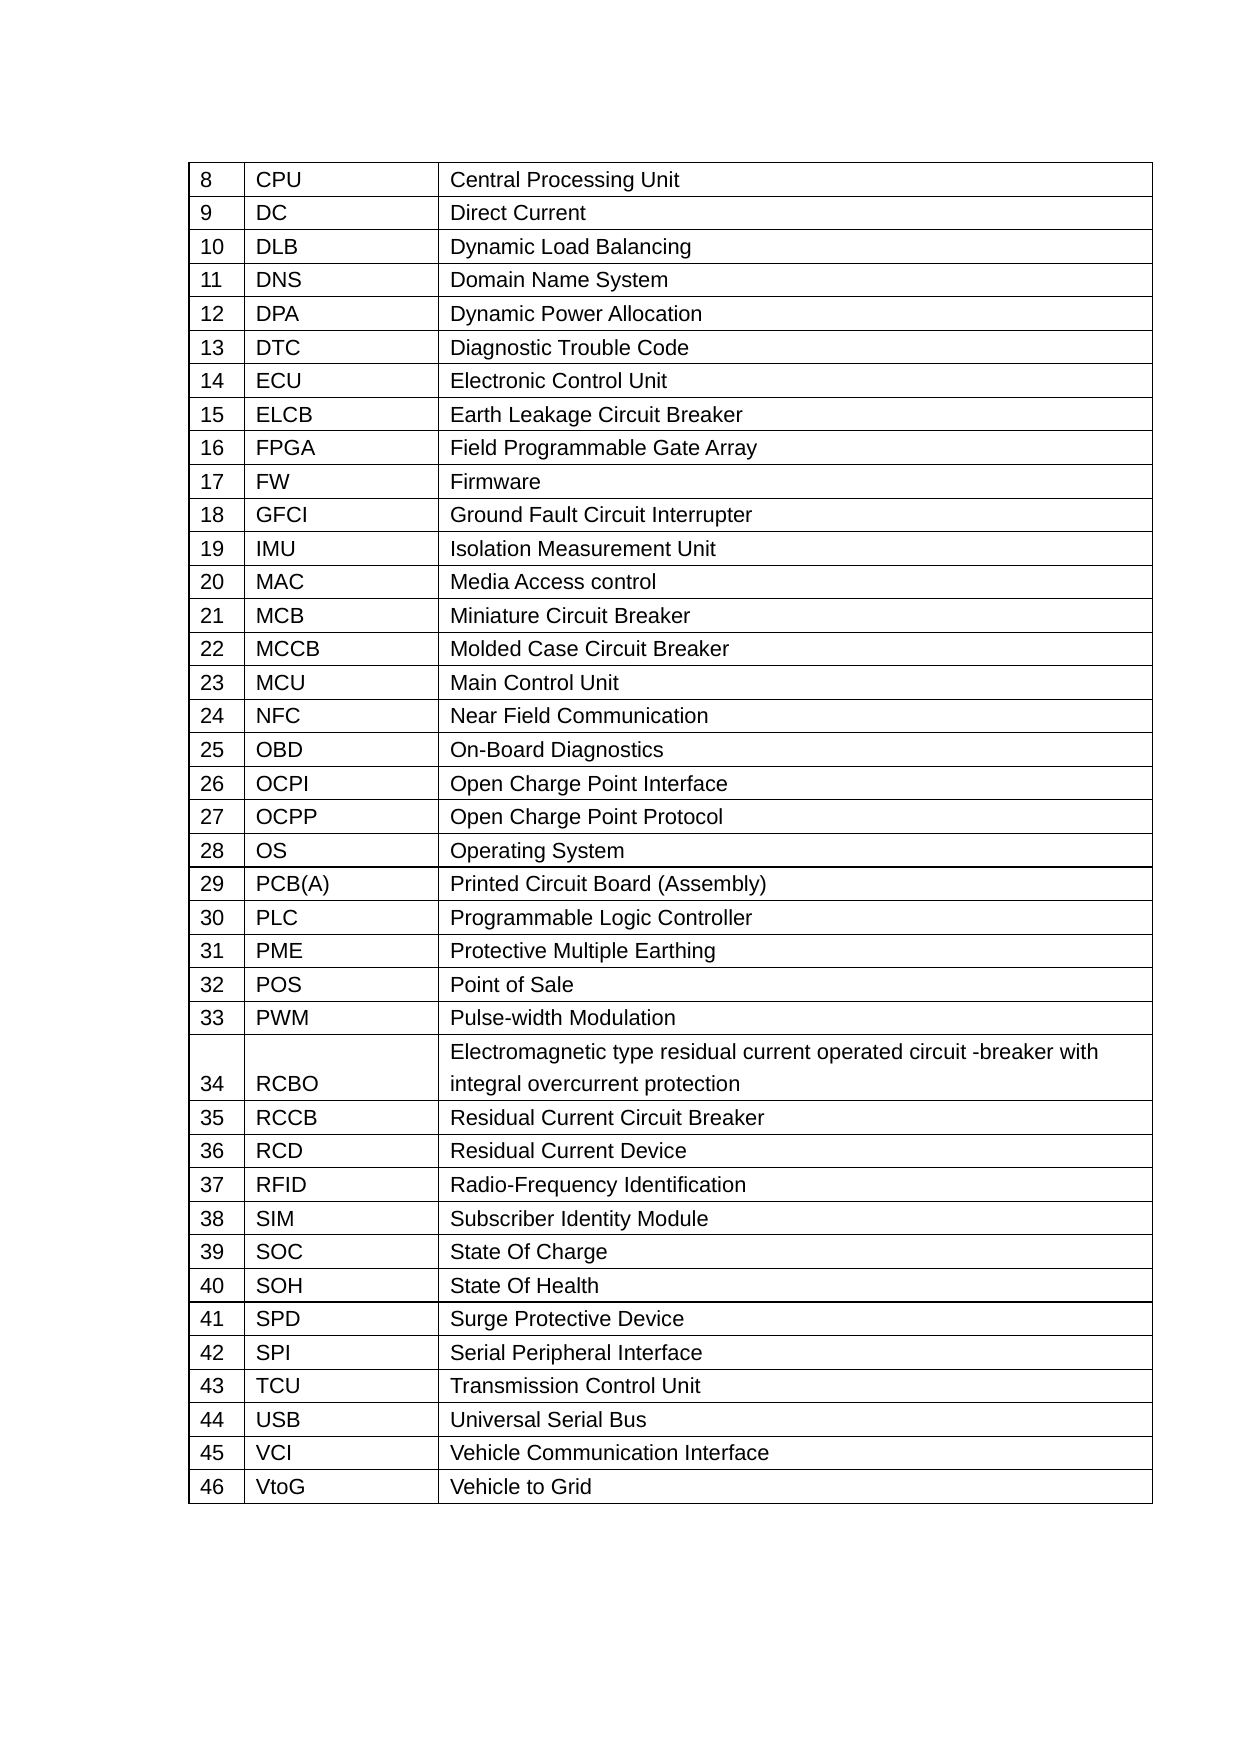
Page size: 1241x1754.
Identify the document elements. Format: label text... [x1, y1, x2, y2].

table_cell 11 [190, 264, 244, 296]
table_cell ECU [245, 364, 438, 397]
table_cell ELCB [245, 398, 438, 430]
table_cell 24 [190, 700, 244, 732]
table_cell OCPP [245, 800, 438, 833]
table_cell RCCB [245, 1101, 438, 1134]
table_cell PWM [245, 1002, 438, 1034]
table_cell 42 [190, 1336, 244, 1368]
table_cell MCU [245, 666, 438, 699]
table_cell Molded Case Circuit Breaker [439, 633, 1152, 665]
table_cell 36 [190, 1135, 244, 1167]
table_cell GFCI [245, 499, 438, 531]
table_cell Near Field Communication [439, 700, 1152, 732]
table_cell DNS [245, 264, 438, 296]
table_cell SOH [245, 1269, 438, 1301]
table_cell DLB [245, 230, 438, 263]
table_cell 14 [190, 364, 244, 397]
table_cell PCB(A) [245, 868, 438, 900]
table_cell 40 [190, 1269, 244, 1301]
table_cell 10 [190, 230, 244, 263]
table_cell 33 [190, 1002, 244, 1034]
table_cell Main Control Unit [439, 666, 1152, 699]
table_cell FPGA [245, 431, 438, 464]
table_cell 18 [190, 499, 244, 531]
table_cell Electromagnetic type residual current operated circuit -breaker with integral overcurrent protection [439, 1035, 1152, 1100]
table_cell 13 [190, 331, 244, 363]
table_cell FW [245, 465, 438, 497]
table_cell Electronic Control Unit [439, 364, 1152, 397]
table_cell MCCB [245, 633, 438, 665]
table_cell 38 [190, 1202, 244, 1234]
table_cell DC [245, 197, 438, 229]
table_cell Field Programmable Gate Array [439, 431, 1152, 464]
table_cell 22 [190, 633, 244, 665]
table_cell 37 [190, 1168, 244, 1201]
table_cell Vehicle Communication Interface [439, 1437, 1152, 1469]
table_cell 19 [190, 532, 244, 564]
table_cell On-Board Diagnostics [439, 733, 1152, 766]
table_cell 31 [190, 935, 244, 967]
table_cell 35 [190, 1101, 244, 1134]
table_cell 28 [190, 834, 244, 866]
table_cell 34 [190, 1035, 244, 1100]
table_cell RFID [245, 1168, 438, 1201]
table_cell 17 [190, 465, 244, 497]
table_cell 15 [190, 398, 244, 430]
table_cell 20 [190, 566, 244, 598]
table_cell Programmable Logic Controller [439, 901, 1152, 933]
table_cell Open Charge Point Interface [439, 767, 1152, 799]
table_cell MCB [245, 599, 438, 632]
table_cell POS [245, 968, 438, 1001]
table_cell Point of Sale [439, 968, 1152, 1001]
table_cell 44 [190, 1403, 244, 1436]
table_cell 39 [190, 1235, 244, 1268]
table_cell Central Processing Unit [439, 163, 1152, 196]
table_cell 32 [190, 968, 244, 1001]
table_cell Pulse-width Modulation [439, 1002, 1152, 1034]
table_cell OS [245, 834, 438, 866]
table_cell Protective Multiple Earthing [439, 935, 1152, 967]
table_cell SIM [245, 1202, 438, 1234]
table_cell 21 [190, 599, 244, 632]
table_cell Dynamic Load Balancing [439, 230, 1152, 263]
table_cell SPD [245, 1303, 438, 1335]
table_cell Ground Fault Circuit Interrupter [439, 499, 1152, 531]
table_cell 30 [190, 901, 244, 933]
table_cell Diagnostic Trouble Code [439, 331, 1152, 363]
table_cell Radio-Frequency Identification [439, 1168, 1152, 1201]
table_cell Universal Serial Bus [439, 1403, 1152, 1436]
table_cell 26 [190, 767, 244, 799]
table_cell Miniature Circuit Breaker [439, 599, 1152, 632]
table_cell Media Access control [439, 566, 1152, 598]
table_cell Direct Current [439, 197, 1152, 229]
table_cell IMU [245, 532, 438, 564]
table_cell Open Charge Point Protocol [439, 800, 1152, 833]
table_cell 29 [190, 868, 244, 900]
table_cell Dynamic Power Allocation [439, 297, 1152, 330]
table_cell State Of Health [439, 1269, 1152, 1301]
table_cell 9 [190, 197, 244, 229]
table_cell 27 [190, 800, 244, 833]
table_cell DTC [245, 331, 438, 363]
table_cell 23 [190, 666, 244, 699]
table_cell 46 [190, 1470, 244, 1503]
table_cell 8 [190, 163, 244, 196]
table_cell Domain Name System [439, 264, 1152, 296]
table_cell Subscriber Identity Module [439, 1202, 1152, 1234]
table_cell TCU [245, 1370, 438, 1402]
table_cell DPA [245, 297, 438, 330]
table_cell VCI [245, 1437, 438, 1469]
table_cell 25 [190, 733, 244, 766]
table_cell NFC [245, 700, 438, 732]
table_cell Firmware [439, 465, 1152, 497]
table_cell 12 [190, 297, 244, 330]
table_cell 43 [190, 1370, 244, 1402]
table_cell RCD [245, 1135, 438, 1167]
table_cell Surge Protective Device [439, 1303, 1152, 1335]
table_cell 45 [190, 1437, 244, 1469]
table_cell SPI [245, 1336, 438, 1368]
table_cell Vehicle to Grid [439, 1470, 1152, 1503]
table_cell PME [245, 935, 438, 967]
table_cell VtoG [245, 1470, 438, 1503]
table_cell Earth Leakage Circuit Breaker [439, 398, 1152, 430]
table_cell Transmission Control Unit [439, 1370, 1152, 1402]
table_cell Operating System [439, 834, 1152, 866]
table_cell USB [245, 1403, 438, 1436]
table_cell Residual Current Device [439, 1135, 1152, 1167]
table_cell OCPI [245, 767, 438, 799]
table_cell Printed Circuit Board (Assembly) [439, 868, 1152, 900]
table_cell Serial Peripheral Interface [439, 1336, 1152, 1368]
table_cell 16 [190, 431, 244, 464]
table_cell State Of Charge [439, 1235, 1152, 1268]
table_cell OBD [245, 733, 438, 766]
table_cell CPU [245, 163, 438, 196]
table_cell SOC [245, 1235, 438, 1268]
table_cell Residual Current Circuit Breaker [439, 1101, 1152, 1134]
table_cell PLC [245, 901, 438, 933]
table_cell RCBO [245, 1035, 438, 1100]
table_cell Isolation Measurement Unit [439, 532, 1152, 564]
table_cell MAC [245, 566, 438, 598]
table_cell 41 [190, 1303, 244, 1335]
